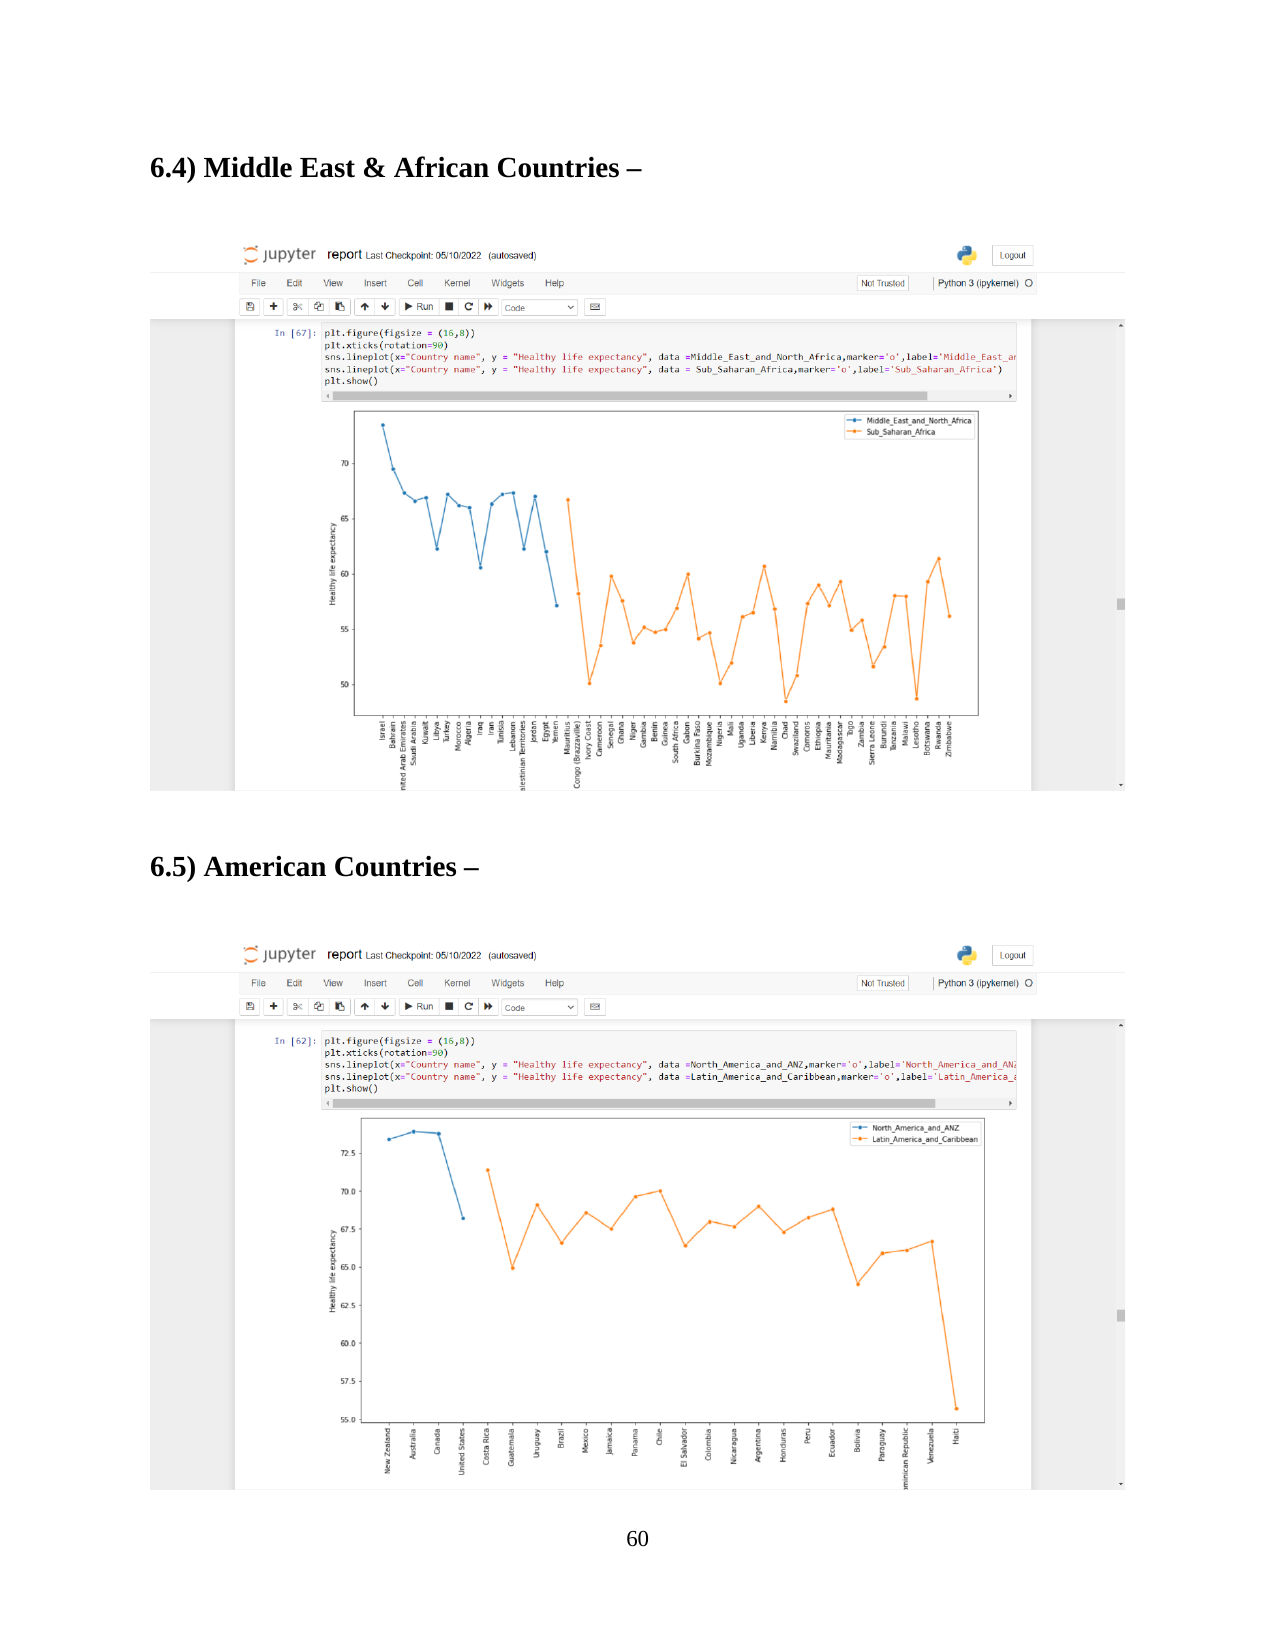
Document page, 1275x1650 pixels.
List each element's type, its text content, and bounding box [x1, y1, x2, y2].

text 6.5) American Countries – [150, 849, 1125, 883]
text 6.4) Middle East & African Countries – [150, 150, 1125, 183]
picture [150, 242, 1125, 791]
picture [150, 941, 1125, 1490]
